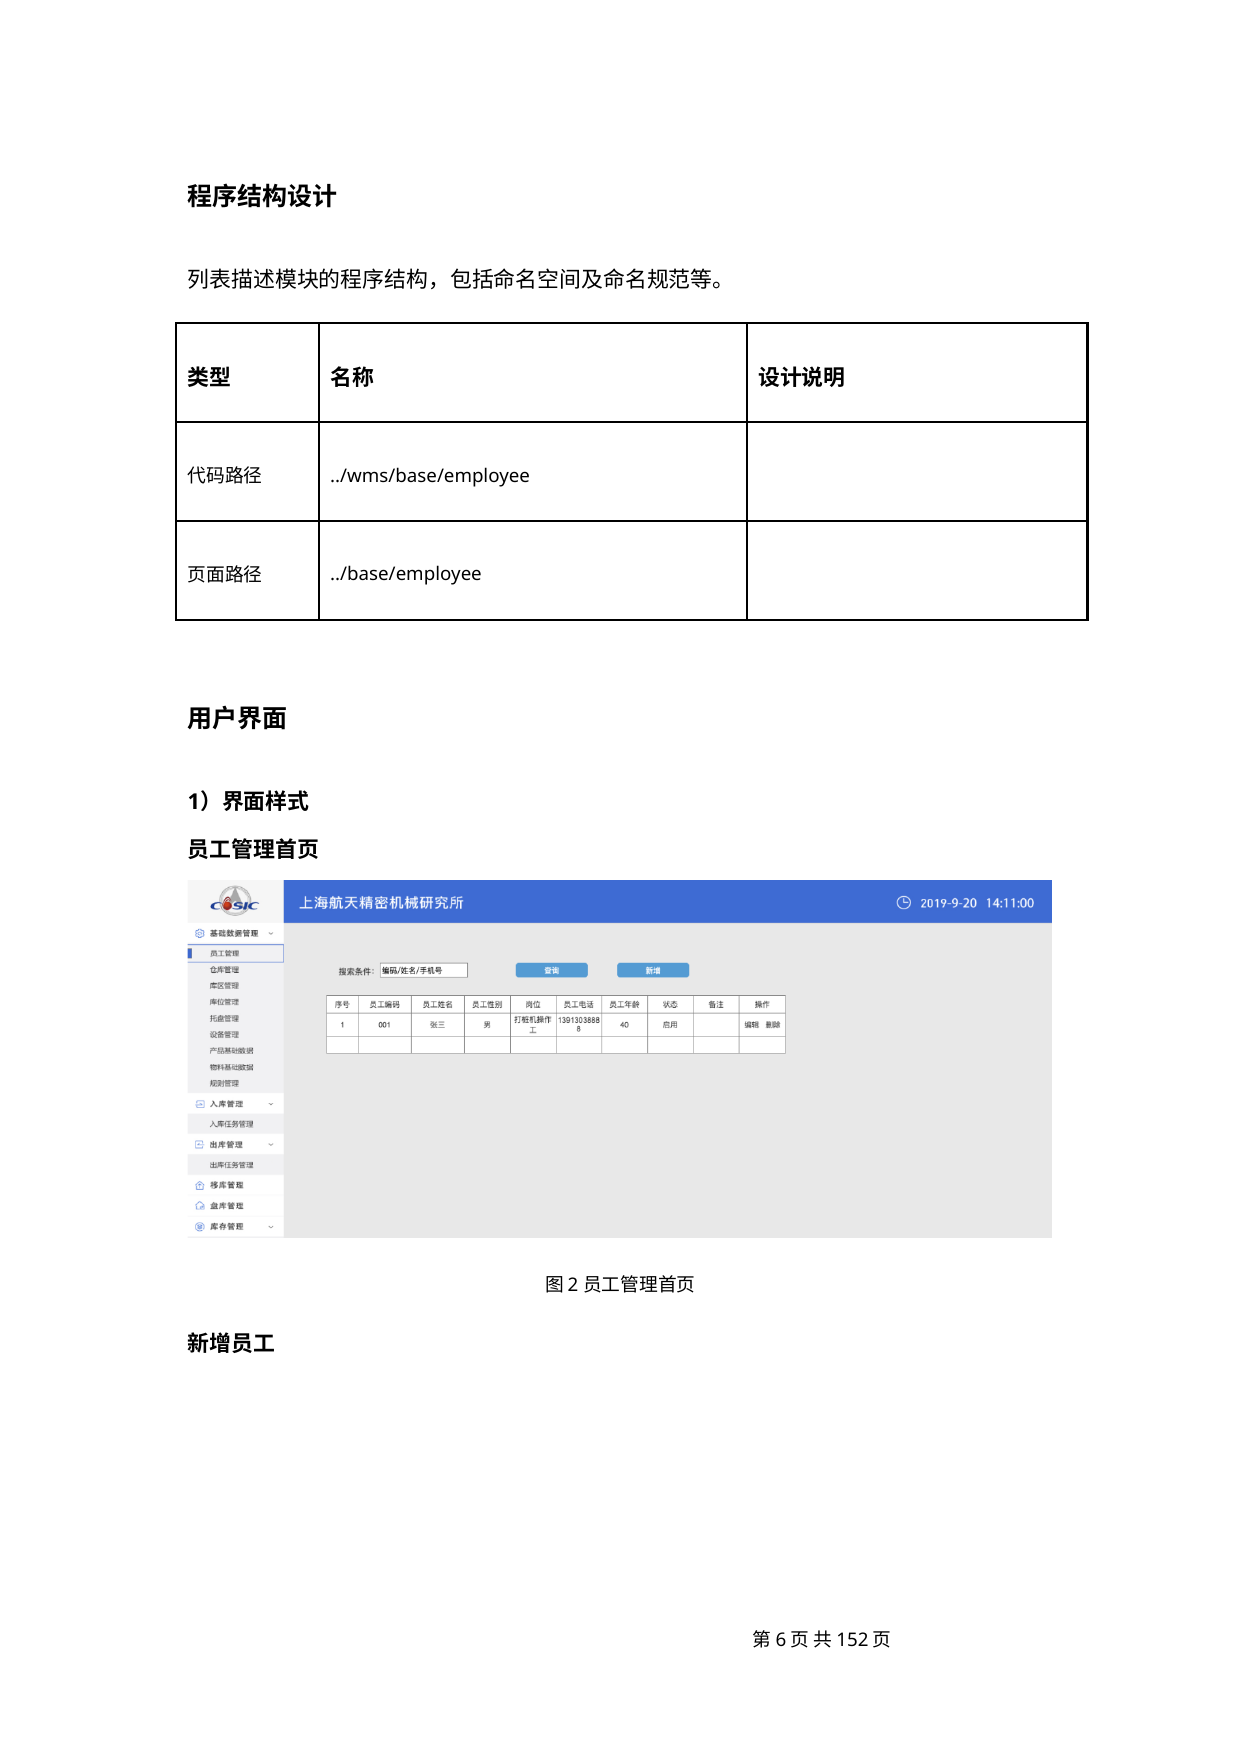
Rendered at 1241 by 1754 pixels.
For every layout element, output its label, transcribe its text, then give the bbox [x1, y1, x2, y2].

text 员工管理首页 [187, 832, 1053, 864]
text 列表描述模块的程序结构，包括命名空间及命名规范等。 [187, 261, 1053, 294]
table_cell [748, 522, 1086, 618]
picture [187, 880, 1052, 1238]
table_cell 代码路径 [177, 423, 318, 520]
subtitle 程序结构设计 [187, 162, 1053, 227]
table_cell 页面路径 [177, 522, 318, 618]
table_header 设计说明 [748, 324, 1086, 421]
text 图2 员工管理首页 [187, 1267, 1053, 1300]
table_cell [748, 423, 1086, 520]
subtitle 用户界面 [187, 684, 1053, 749]
table_header 名称 [320, 324, 746, 421]
list 界面样式 [187, 783, 1053, 816]
text 新增员工 [187, 1326, 1053, 1358]
table_header 类型 [177, 324, 318, 421]
table_cell ../wms/base/employee [320, 423, 746, 520]
table_cell ../base/employee [320, 522, 746, 618]
